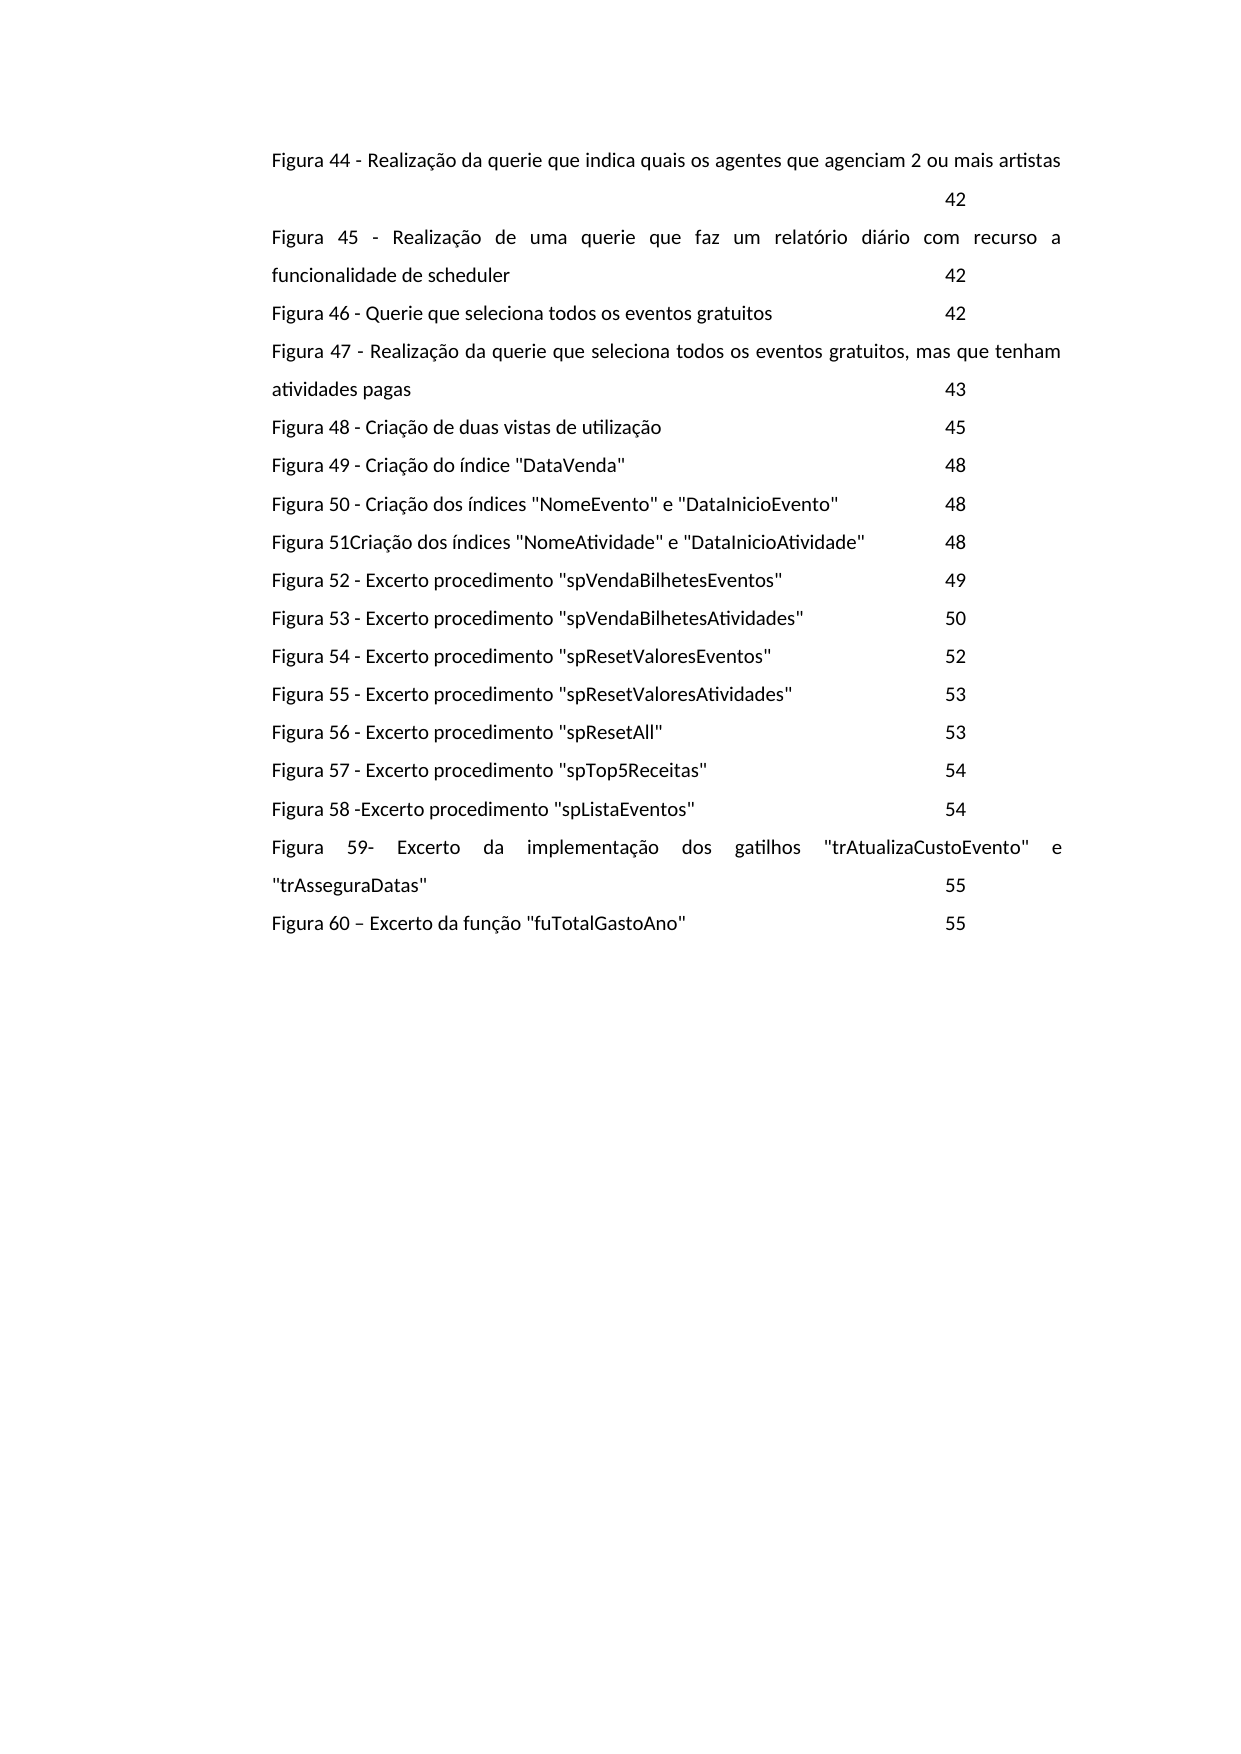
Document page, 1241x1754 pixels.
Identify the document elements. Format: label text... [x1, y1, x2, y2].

text Figura 57 - Excerto procedimento "spTop5Receitas" 54 [272, 758, 1063, 783]
text Figura 47 - Realização da querie que seleciona todos os eventos gratuitos, mas que tenham atividades pagas 43 [272, 338, 1063, 402]
text Figura 60 – Excerto da função "fuTotalGastoAno" 55 [272, 910, 1063, 936]
text Figura 46 - Querie que seleciona todos os eventos gratuitos 42 [272, 300, 1063, 326]
text Figura 59- Excerto da implementação dos gatilhos "trAtualizaCustoEvento" e "trAsseguraDatas" 55 [272, 834, 1063, 897]
text Figura 51Criação dos índices "NomeAtividade" e "DataInicioAtividade" 48 [272, 529, 1063, 554]
text Figura 56 - Excerto procedimento "spResetAll" 53 [272, 719, 1063, 745]
text Figura 55 - Excerto procedimento "spResetValoresAtividades" 53 [272, 681, 1063, 707]
text Figura 50 - Criação dos índices "NomeEvento" e "DataInicioEvento" 48 [272, 491, 1063, 516]
text Figura 49 - Criação do índice "DataVenda" 48 [272, 453, 1063, 478]
text Figura 52 - Excerto procedimento "spVendaBilhetesEventos" 49 [272, 567, 1063, 592]
text Figura 44 - Realização da querie que indica quais os agentes que agenciam 2 ou mais artistas 42 [272, 148, 1063, 211]
text Figura 45 - Realização de uma querie que faz um relatório diário com recurso a funcionalidade de scheduler 42 [272, 224, 1063, 287]
text Figura 54 - Excerto procedimento "spResetValoresEventos" 52 [272, 643, 1063, 669]
text Figura 48 - Criação de duas vistas de utilização 45 [272, 414, 1063, 440]
text Figura 58 -Excerto procedimento "spListaEventos" 54 [272, 796, 1063, 821]
text Figura 53 - Excerto procedimento "spVendaBilhetesAtividades" 50 [272, 605, 1063, 631]
